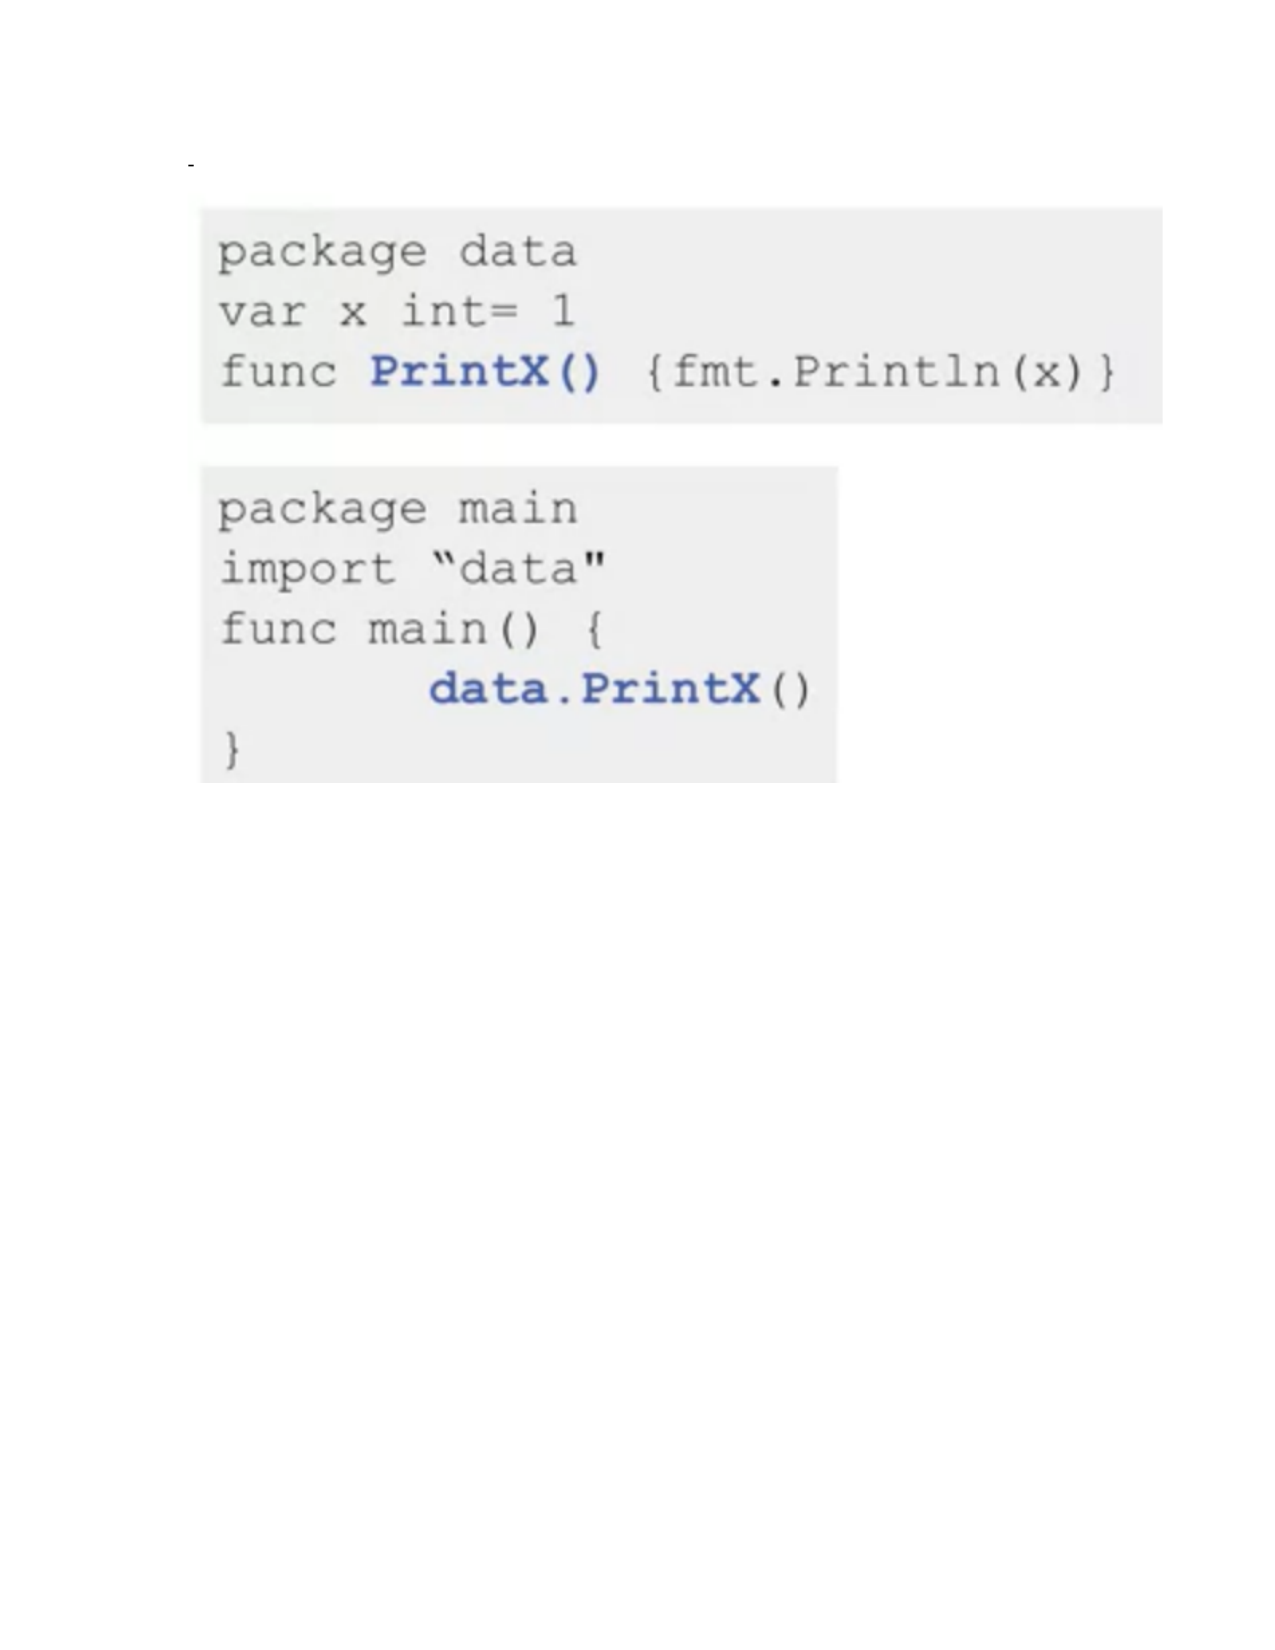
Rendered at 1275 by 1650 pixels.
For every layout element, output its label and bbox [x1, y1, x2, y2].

picture [187, 180, 1163, 783]
